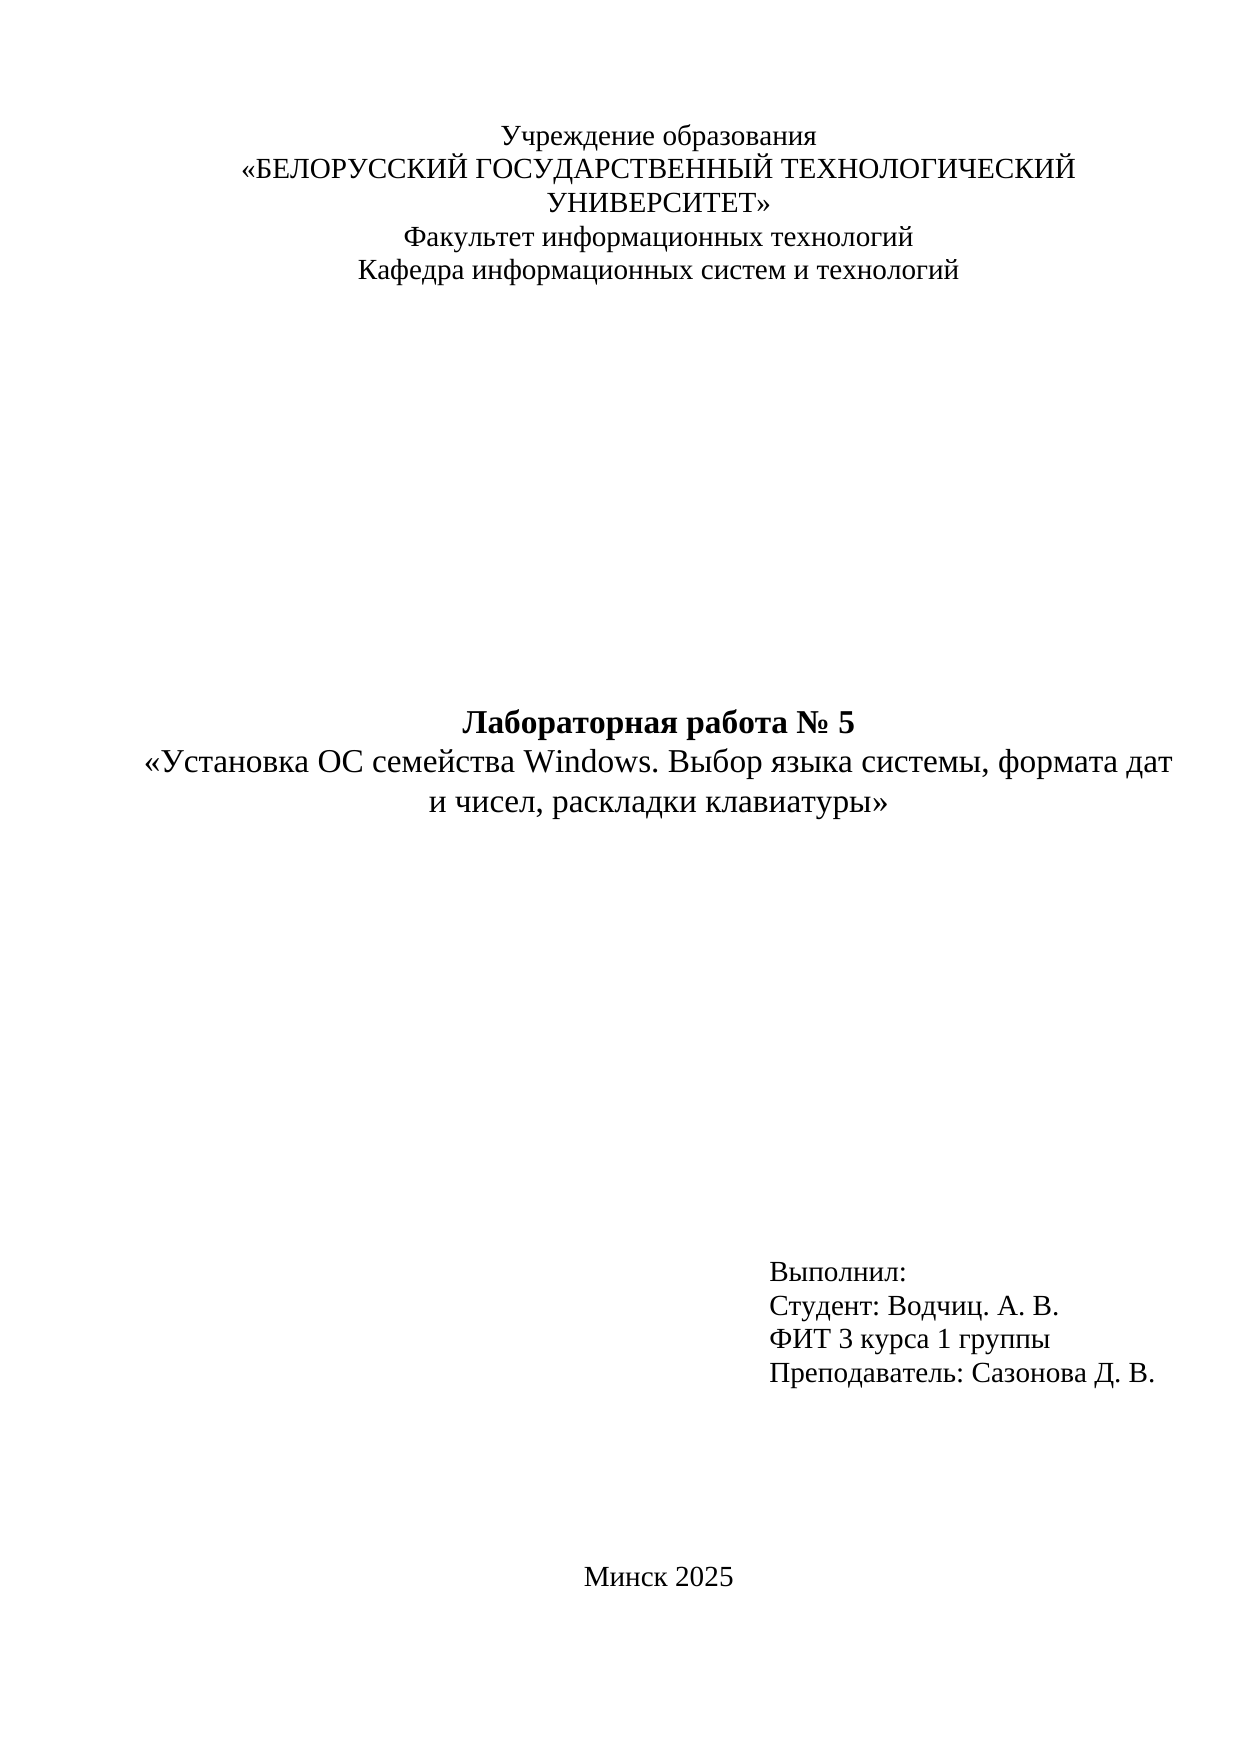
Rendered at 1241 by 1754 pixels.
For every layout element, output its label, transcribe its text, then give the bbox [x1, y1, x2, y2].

text Лабораторная работа № 5 [136, 702, 1181, 741]
text Выполнил: [695, 1254, 1181, 1288]
text «БЕЛОРУССКИЙ ГОСУДАРСТВЕННЫЙ ТЕХНОЛОГИЧЕСКИЙ УНИВЕРСИТЕТ» [136, 152, 1181, 219]
text Преподаватель: Сазонова Д. В. [695, 1355, 1181, 1388]
text ФИТ 3 курса 1 группы [695, 1321, 1181, 1355]
text «Установка ОС семейства Windows. Выбор языка системы, формата дат и чисел, раскладки клавиатуры» [136, 741, 1181, 820]
text Минск 2025 [136, 1559, 1181, 1593]
text Факультет информационных технологий [136, 219, 1181, 252]
text Кафедра информационных систем и технологий [136, 252, 1181, 286]
text Учреждение образования [136, 118, 1181, 152]
text Студент: Водчиц. А. В. [695, 1288, 1181, 1321]
